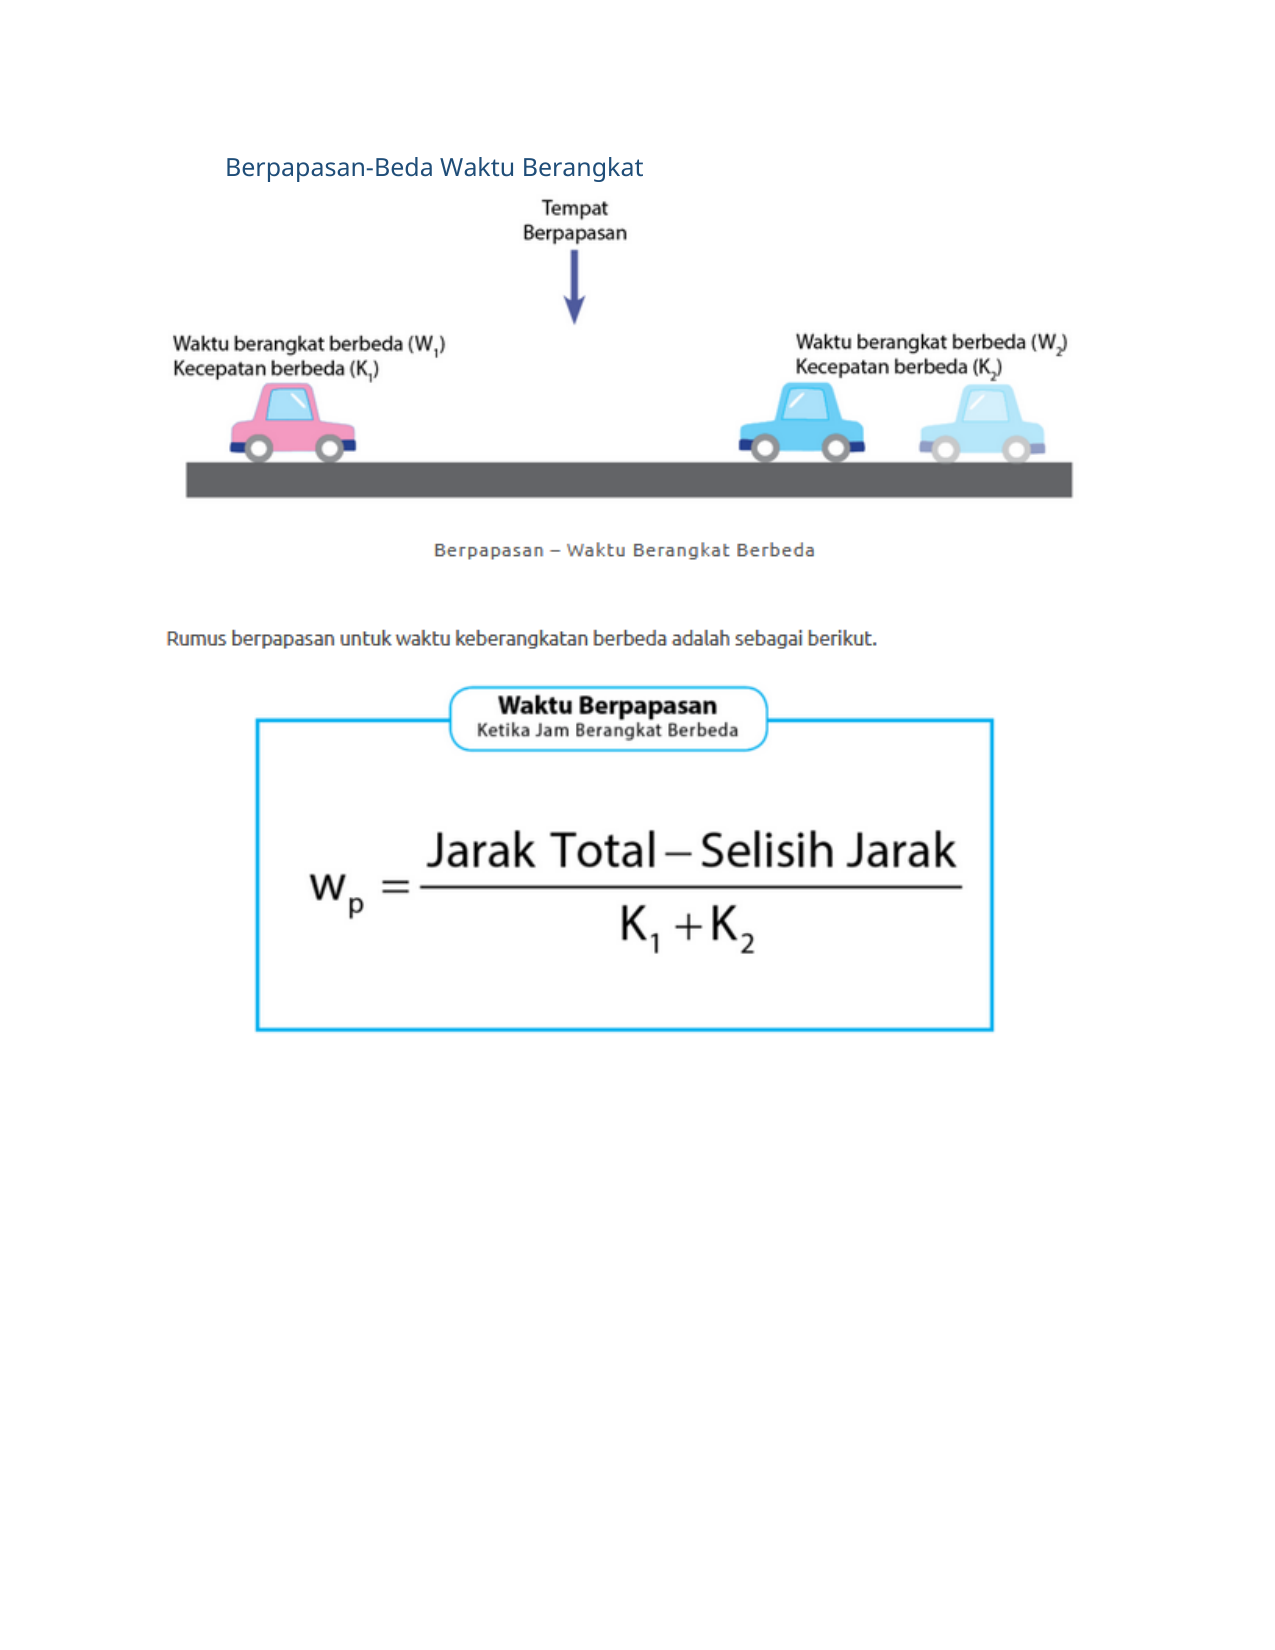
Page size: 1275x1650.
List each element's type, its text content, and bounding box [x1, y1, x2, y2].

picture [150, 186, 1086, 1043]
subtitle Berpapasan-Beda Waktu Berangkat [150, 150, 1125, 184]
